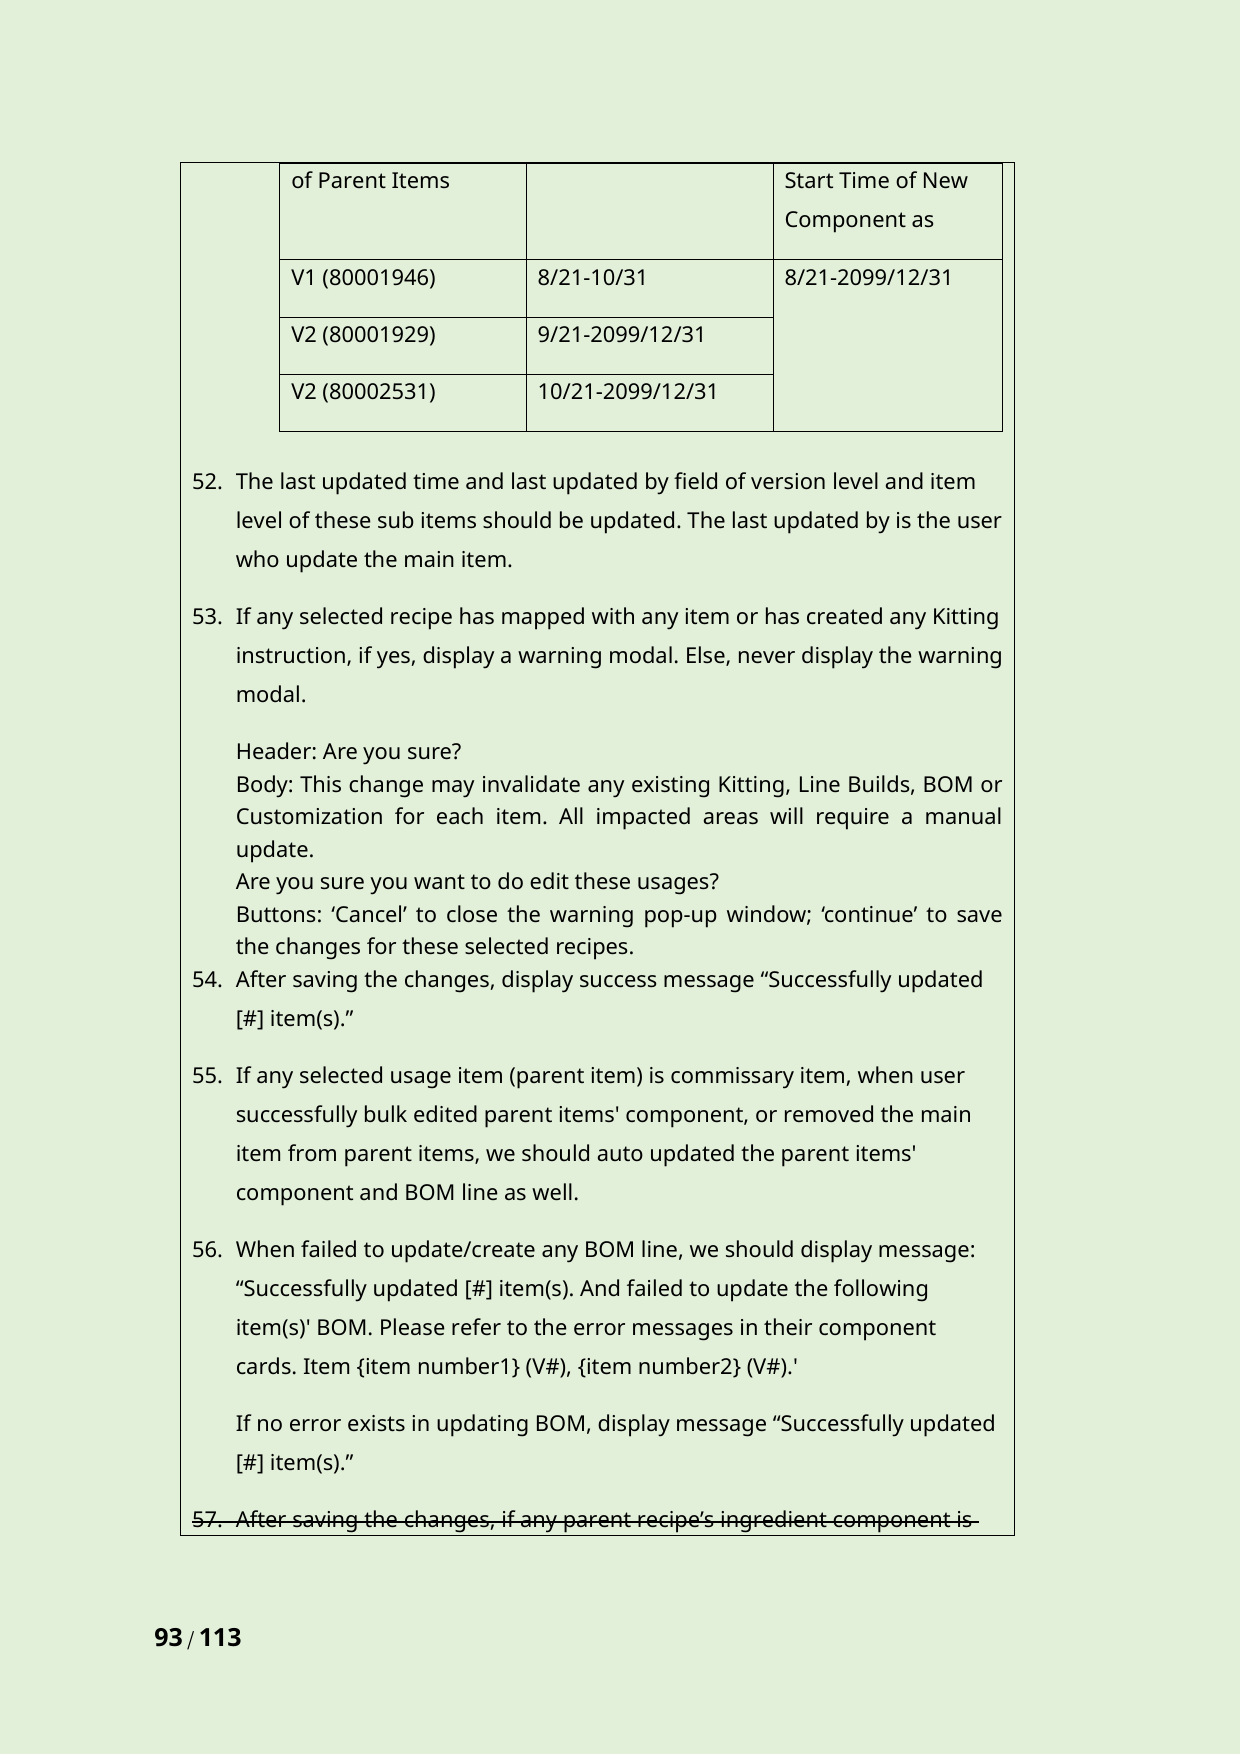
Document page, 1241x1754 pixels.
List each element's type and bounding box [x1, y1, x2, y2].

table_cell [181, 163, 1014, 1535]
